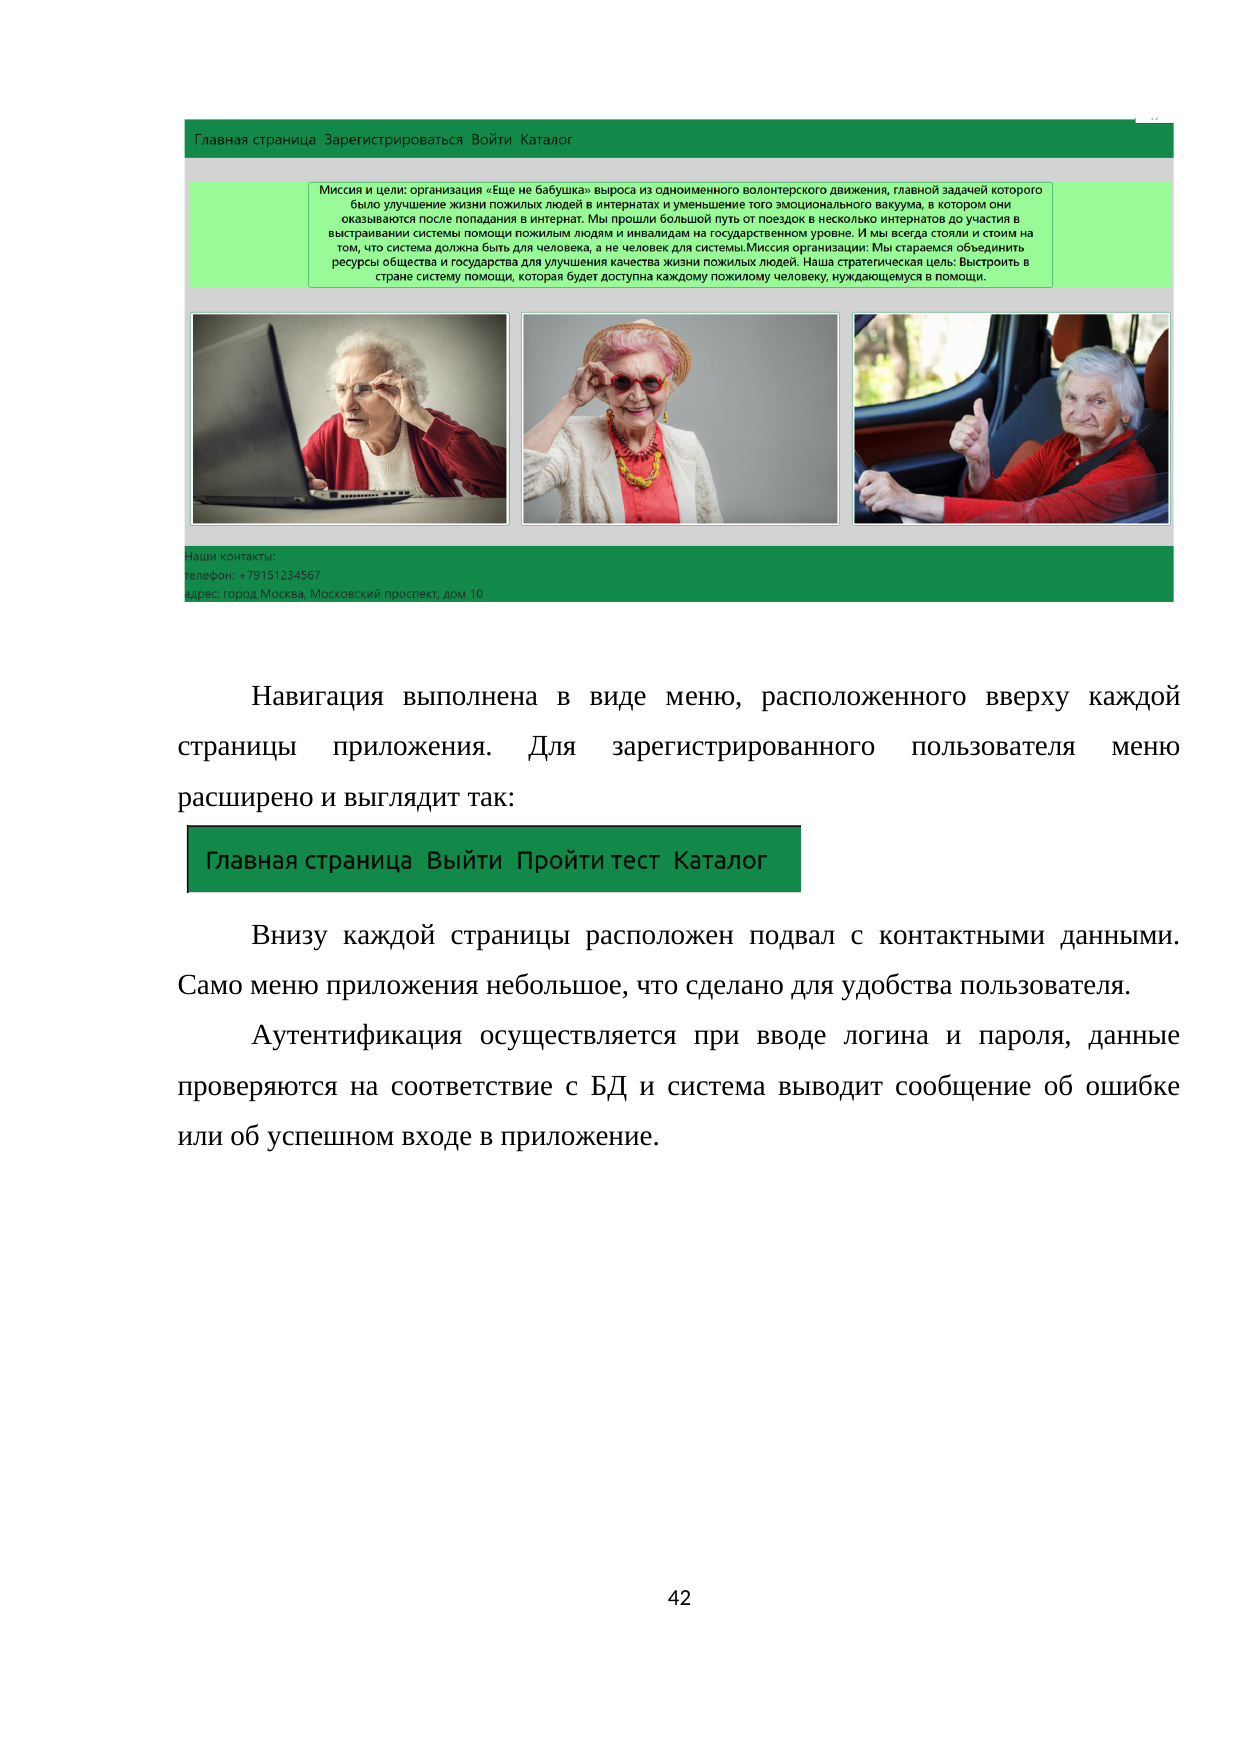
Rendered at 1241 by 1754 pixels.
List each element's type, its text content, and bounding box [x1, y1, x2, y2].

picture [186, 825, 801, 893]
text Навигация выполнена в виде меню, расположенного вверху каждой страницы приложения. Для зарегистрированного пользователя меню расширено и выглядит так: [177, 678, 1181, 812]
text Внизу каждой страницы расположен подвал с контактными данными. Само меню приложения небольшое, что сделано для удобства пользователя. [177, 917, 1181, 1001]
text Аутентификация осуществляется при вводе логина и пароля, данные проверяются на соответствие с БД и система выводит сообщение об ошибке или об успешном входе в приложение. [177, 1017, 1181, 1152]
picture [184, 118, 1174, 602]
